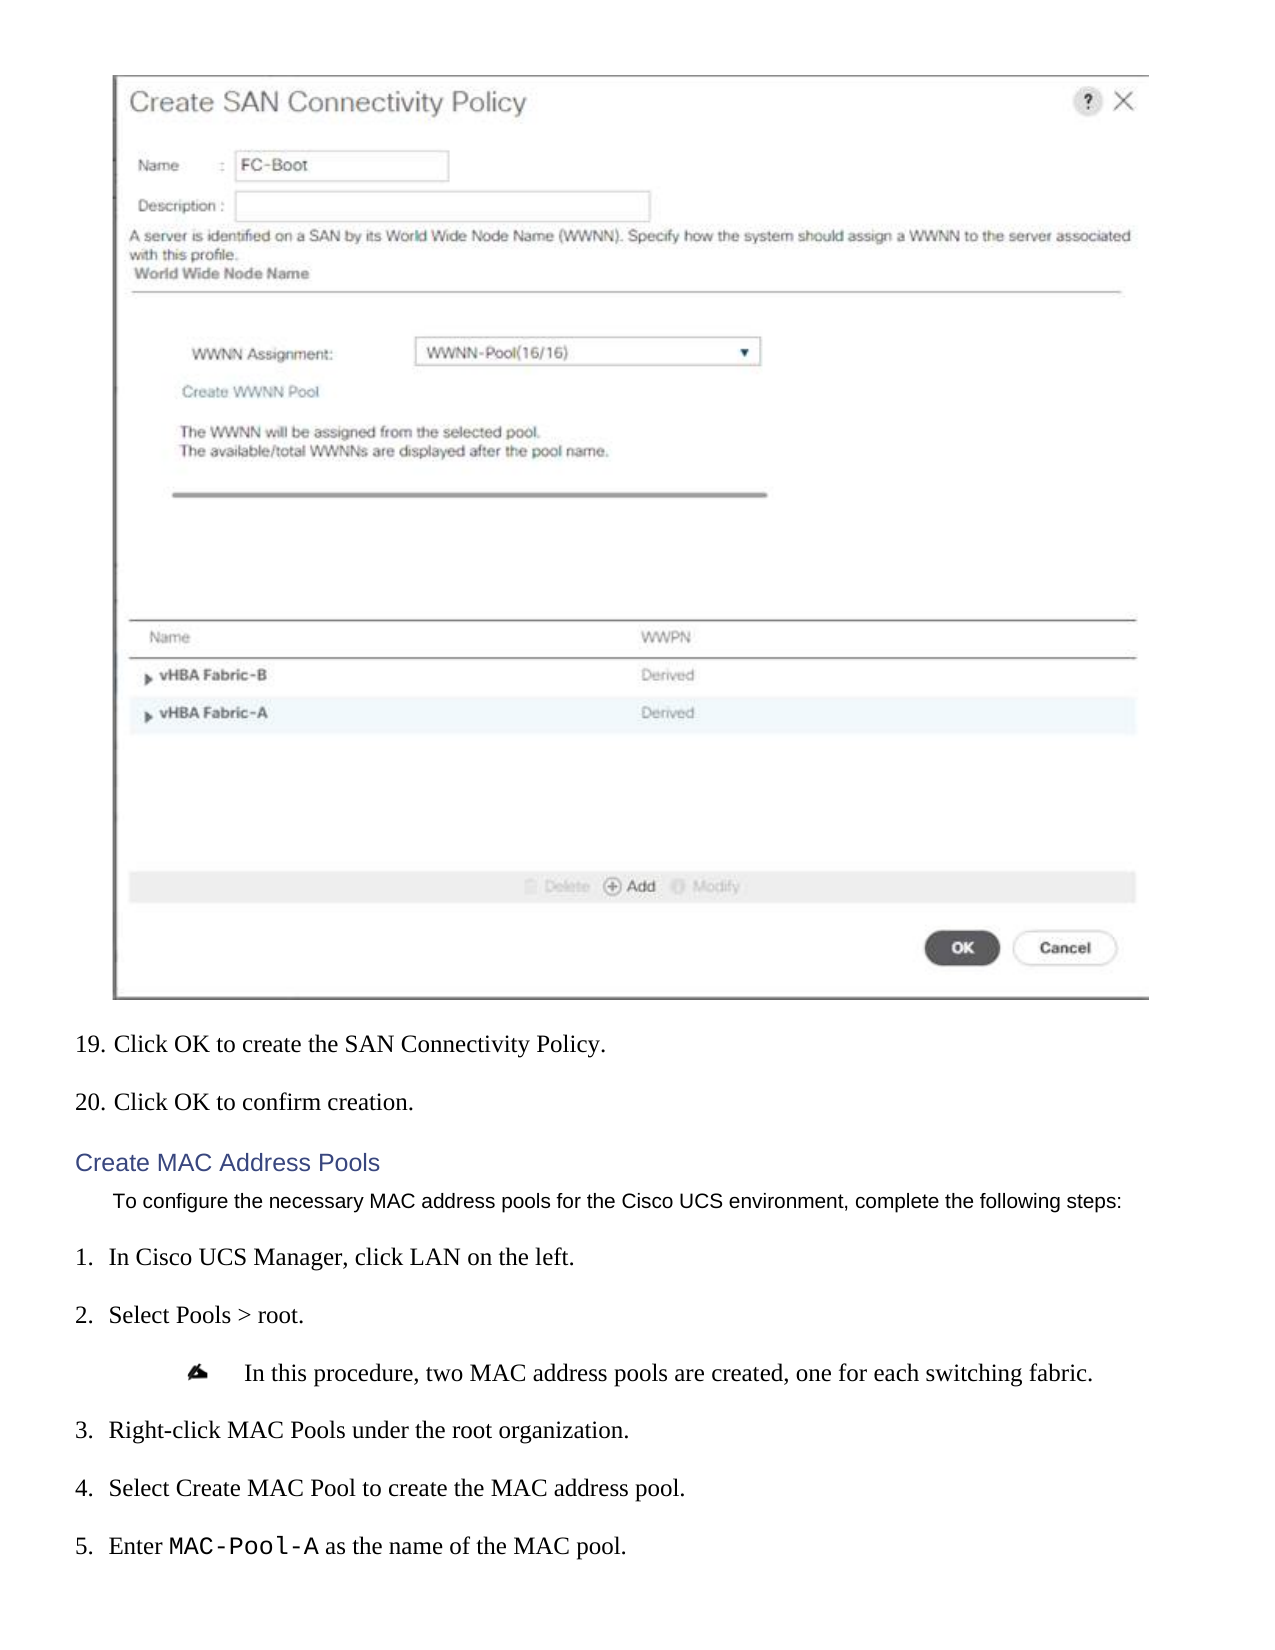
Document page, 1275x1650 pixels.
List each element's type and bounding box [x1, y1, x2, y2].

picture [187, 1363, 208, 1381]
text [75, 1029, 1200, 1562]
picture [112, 75, 1149, 1000]
